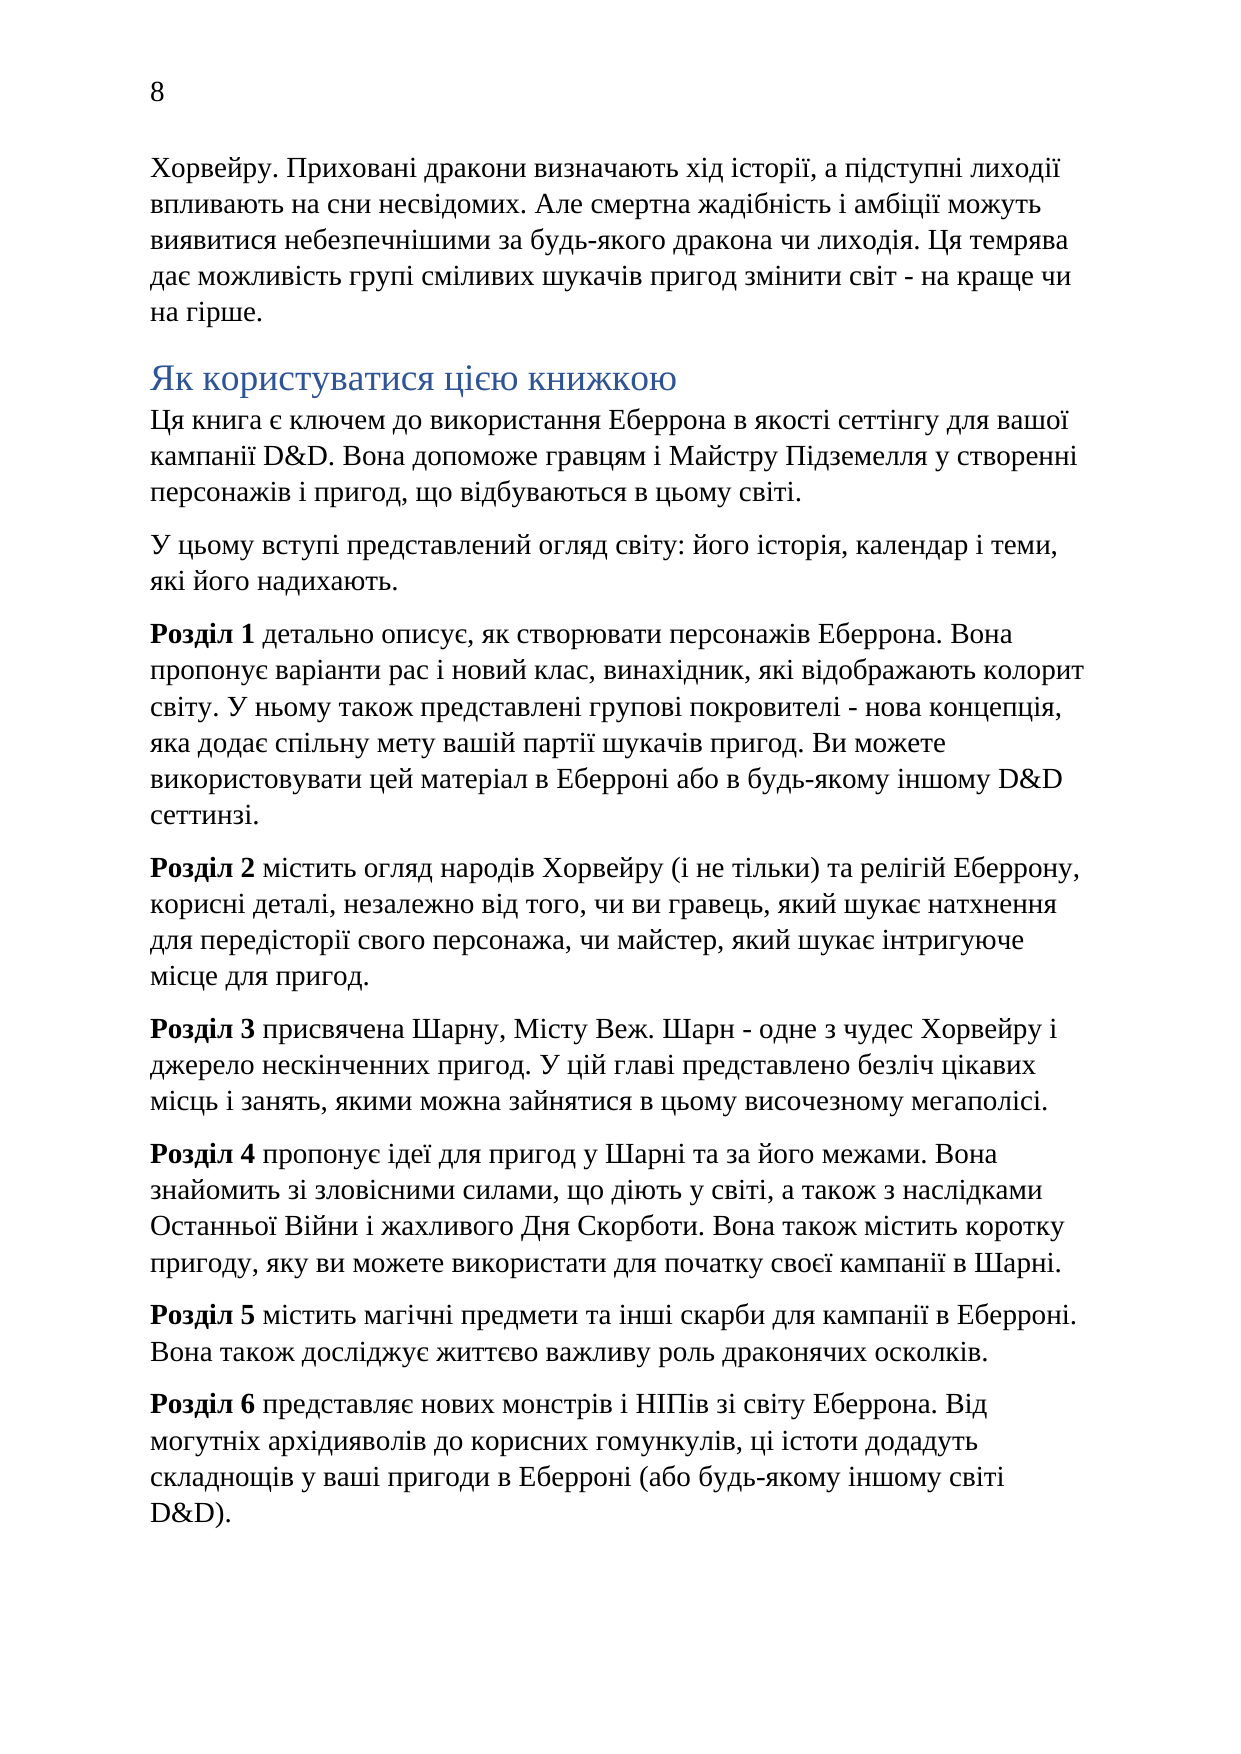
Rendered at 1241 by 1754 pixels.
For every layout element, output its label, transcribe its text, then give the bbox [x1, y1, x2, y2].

text Ця книга є ключем до використання Еберрона в якості сеттінгу для вашої кампанії D&D. Вона допоможе гравцям і Майстру Підземелля у створенні персонажів і пригод, що відбуваються в цьому світі. [150, 402, 1090, 508]
text Розділ 5 містить магічні предмети та інші скарби для кампанії в Еберроні. Вона також досліджує життєво важливу роль драконячих осколків. [150, 1297, 1090, 1367]
text Розділ 3 присвячена Шарну, Місту Веж. Шарн - одне з чудес Хорвейру і джерело нескінченних пригод. У цій главі представлено безліч цікавих місць і занять, якими можна зайнятися в цьому височезному мегаполісі. [150, 1011, 1090, 1117]
text Розділ 2 містить огляд народів Хорвейру (і не тільки) та релігій Еберрону, корисні деталі, незалежно від того, чи ви гравець, який шукає натхнення для передісторії свого персонажа, чи майстер, який шукає інтригуюче місце для пригод. [150, 850, 1090, 992]
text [150, 150, 1090, 328]
text У цьому вступі представлений огляд світу: його історія, календар і теми, які його надихають. [150, 527, 1090, 597]
text Розділ 1 детально описує, як створювати персонажів Еберрона. Вона пропонує варіанти рас і новий клас, винахідник, які відображають колорит світу. У ньому також представлені групові покровителі - нова концепція, яка додає спільну мету вашій партії шукачів пригод. Ви можете використовувати цей матеріал в Еберроні або в будь-якому іншому D&D сеттинзі. [150, 616, 1090, 831]
text Розділ 4 пропонує ідеї для пригод у Шарні та за його межами. Вона знайомить зі зловісними силами, що діють у світі, а також з наслідками Останньої Війни і жахливого Дня Скорботи. Вона також містить коротку пригоду, яку ви можете використати для початку своєї кампанії в Шарні. [150, 1136, 1090, 1278]
subtitle Як користуватися цією книжкою [150, 356, 1090, 399]
text Розділ 6 представляє нових монстрів і НІПів зі світу Еберрона. Від могутніх архідияволів до корисних гомункулів, ці істоти додадуть складнощів у ваші пригоди в Еберроні (або будь-якому іншому світі D&D). [150, 1386, 1090, 1528]
